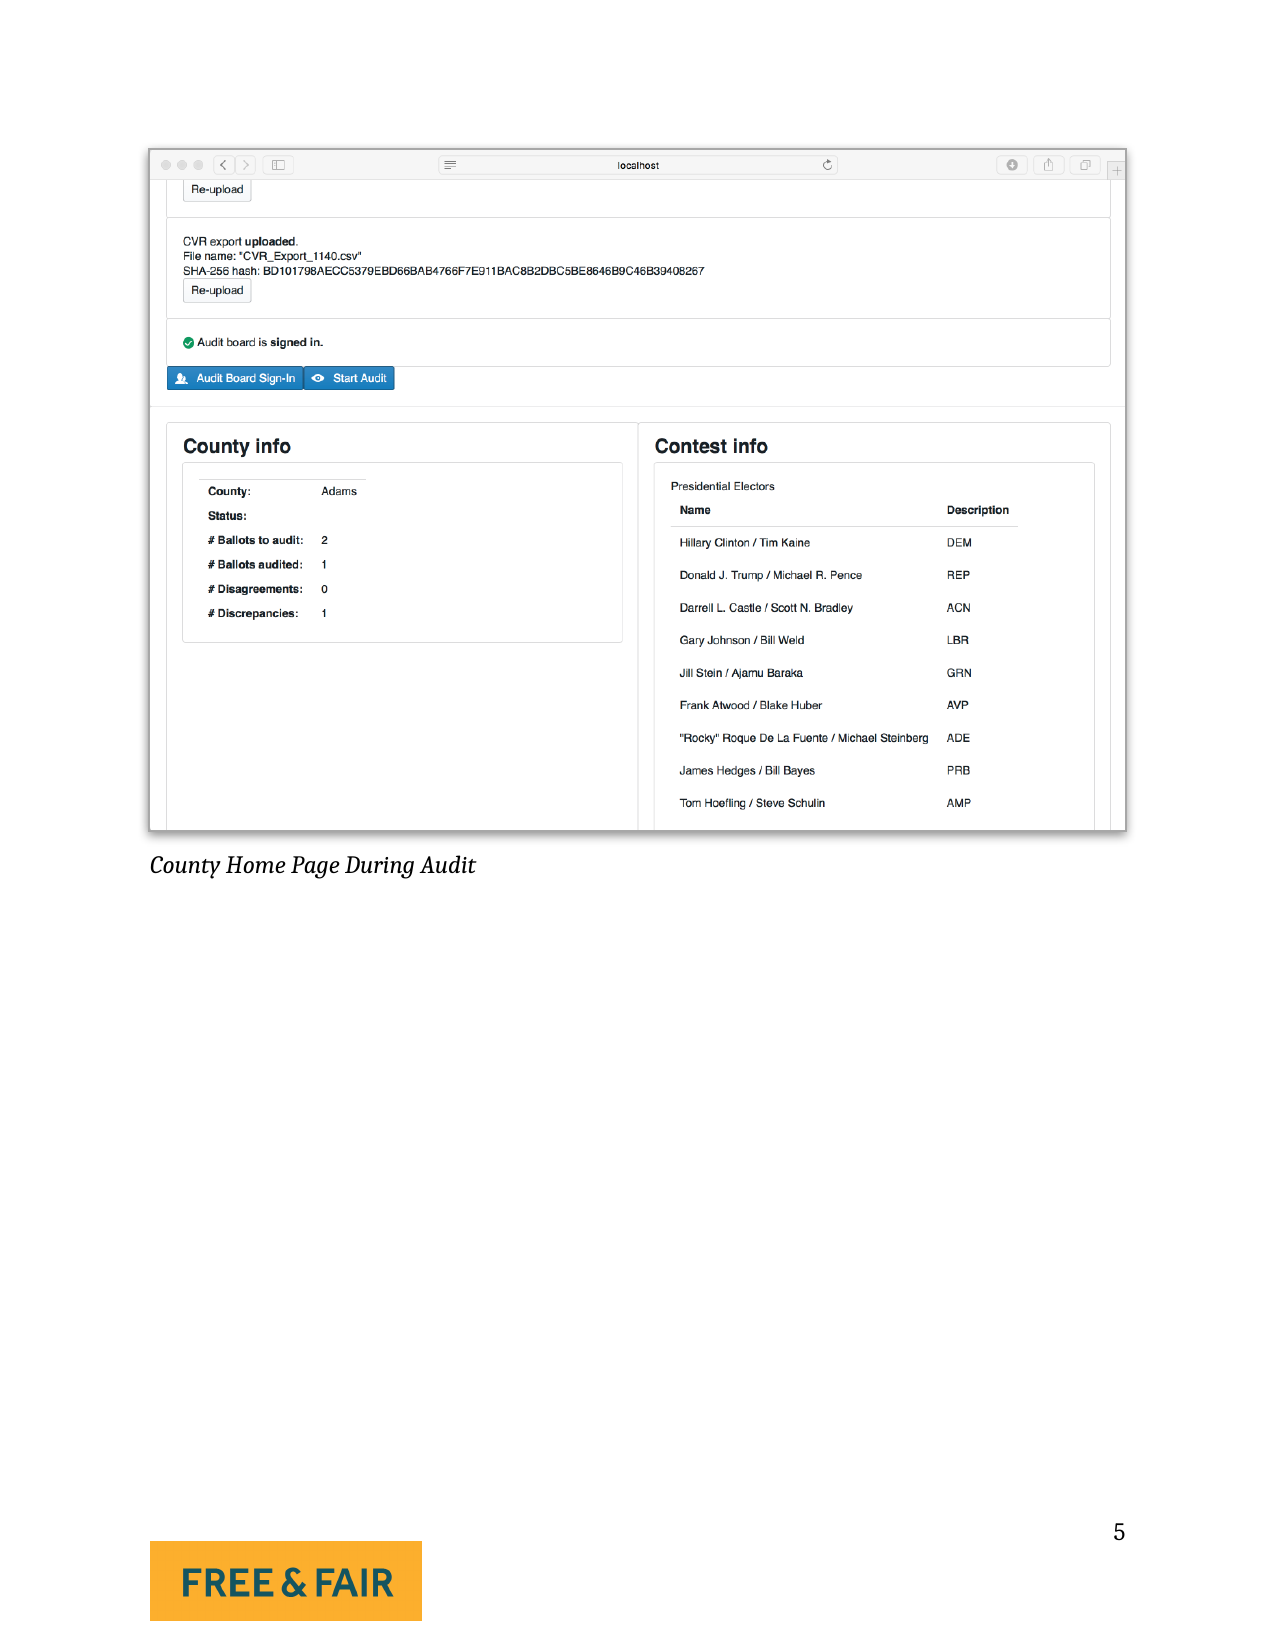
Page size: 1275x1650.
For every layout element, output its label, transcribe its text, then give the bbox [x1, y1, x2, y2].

text County Home Page During Audit [150, 851, 1125, 880]
picture [150, 150, 1125, 830]
picture [150, 1541, 422, 1621]
